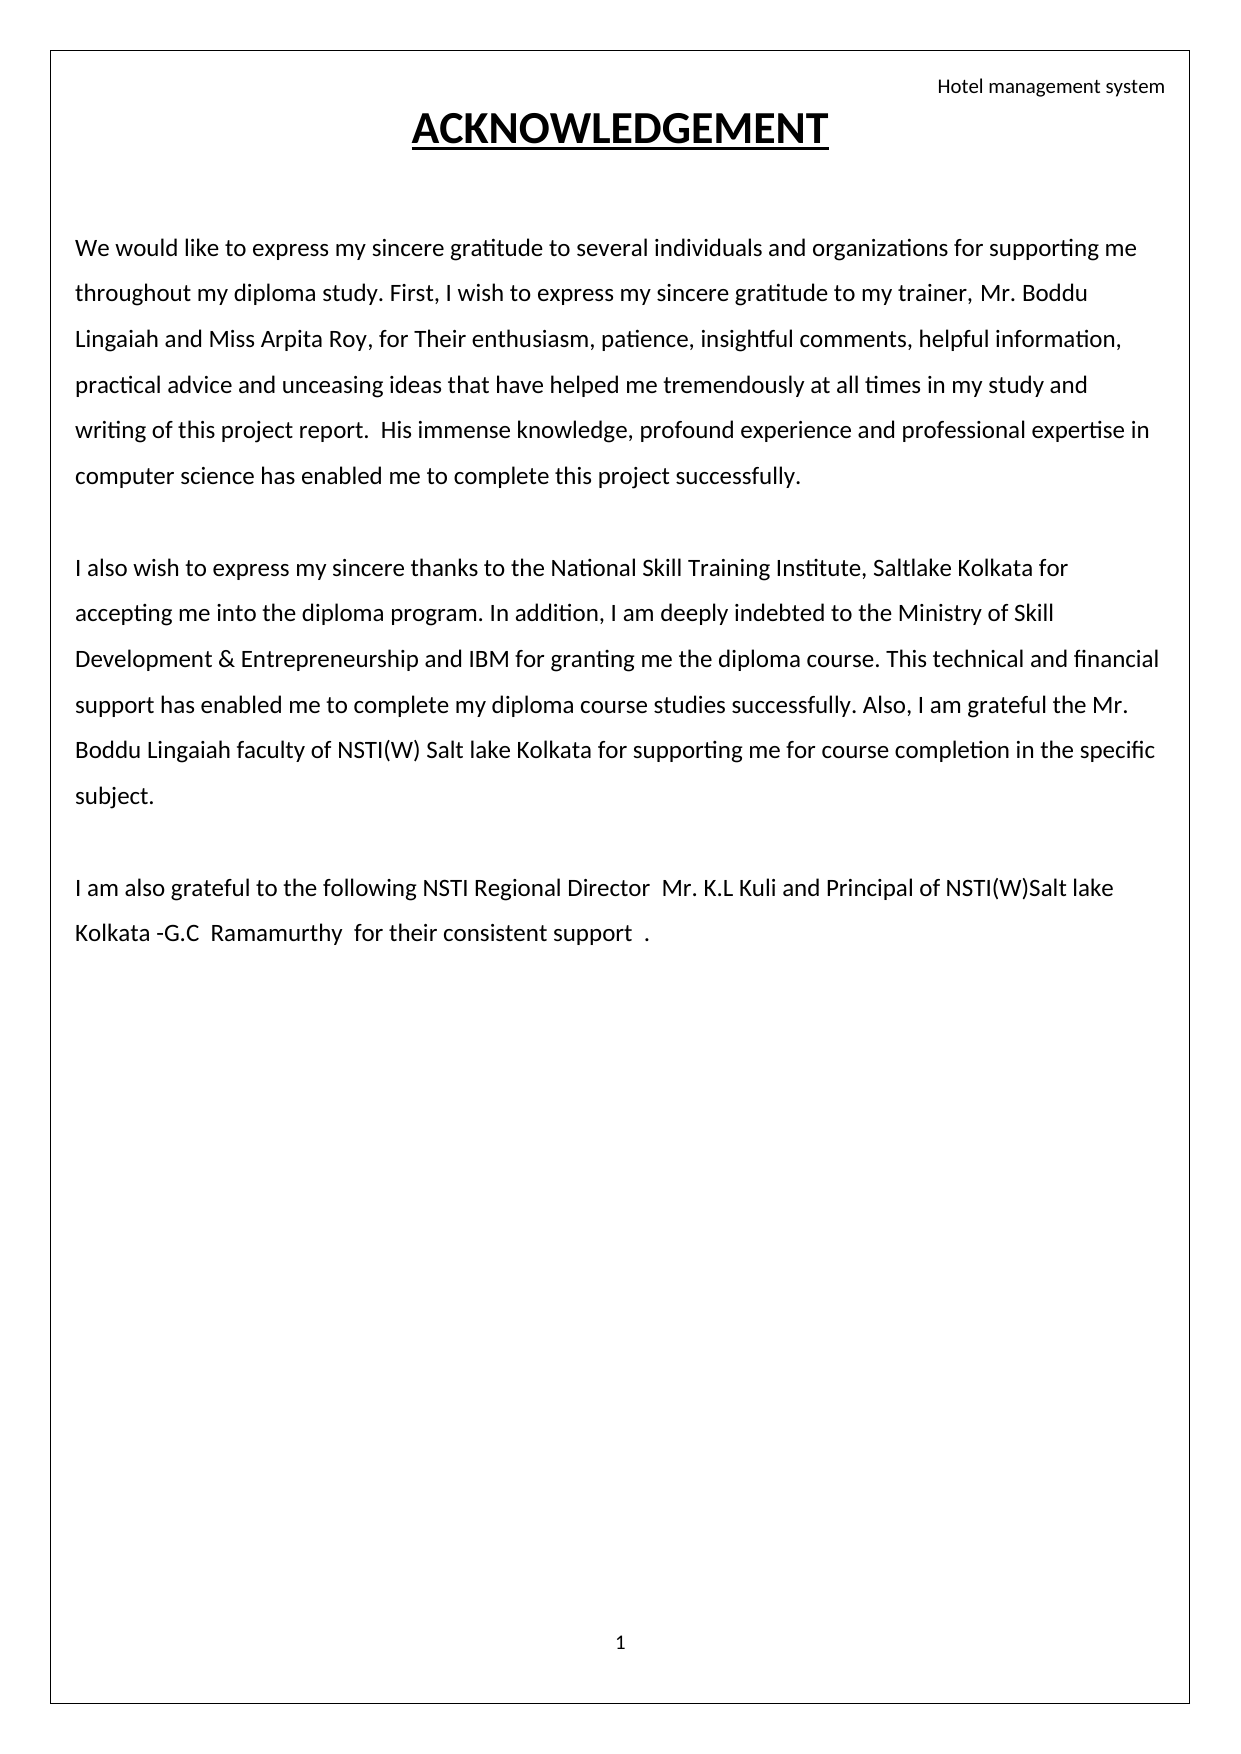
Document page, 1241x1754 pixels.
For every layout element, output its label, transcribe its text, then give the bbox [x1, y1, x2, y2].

text We would like to express my sincere gratitude to several individuals and organizations for supporting me throughout my diploma study. First, I wish to express my sincere gratitude to my trainer, Mr. Boddu Lingaiah and Miss Arpita Roy, for Their enthusiasm, patience, insightful comments, helpful information, practical advice and unceasing ideas that have helped me tremendously at all times in my study and writing of this project report. His immense knowledge, profound experience and professional expertise in computer science has enabled me to complete this project successfully. [75, 232, 1165, 491]
text ACKNOWLEDGEMENT [75, 99, 1165, 155]
text I also wish to express my sincere thanks to the National Skill Training Institute, Saltlake Kolkata for accepting me into the diploma program. In addition, I am deeply indebted to the Ministry of Skill Development & Entrepreneurship and IBM for granting me the diploma course. This technical and financial support has enabled me to complete my diploma course studies successfully. Also, I am grateful the Mr. Boddu Lingaiah faculty of NSTI(W) Salt lake Kolkata for supporting me for course completion in the specific subject. [75, 552, 1165, 811]
text I am also grateful to the following NSTI Regional Director Mr. K.L Kuli and Principal of NSTI(W)Salt lake Kolkata -G.C Ramamurthy for their consistent support . [75, 872, 1165, 948]
